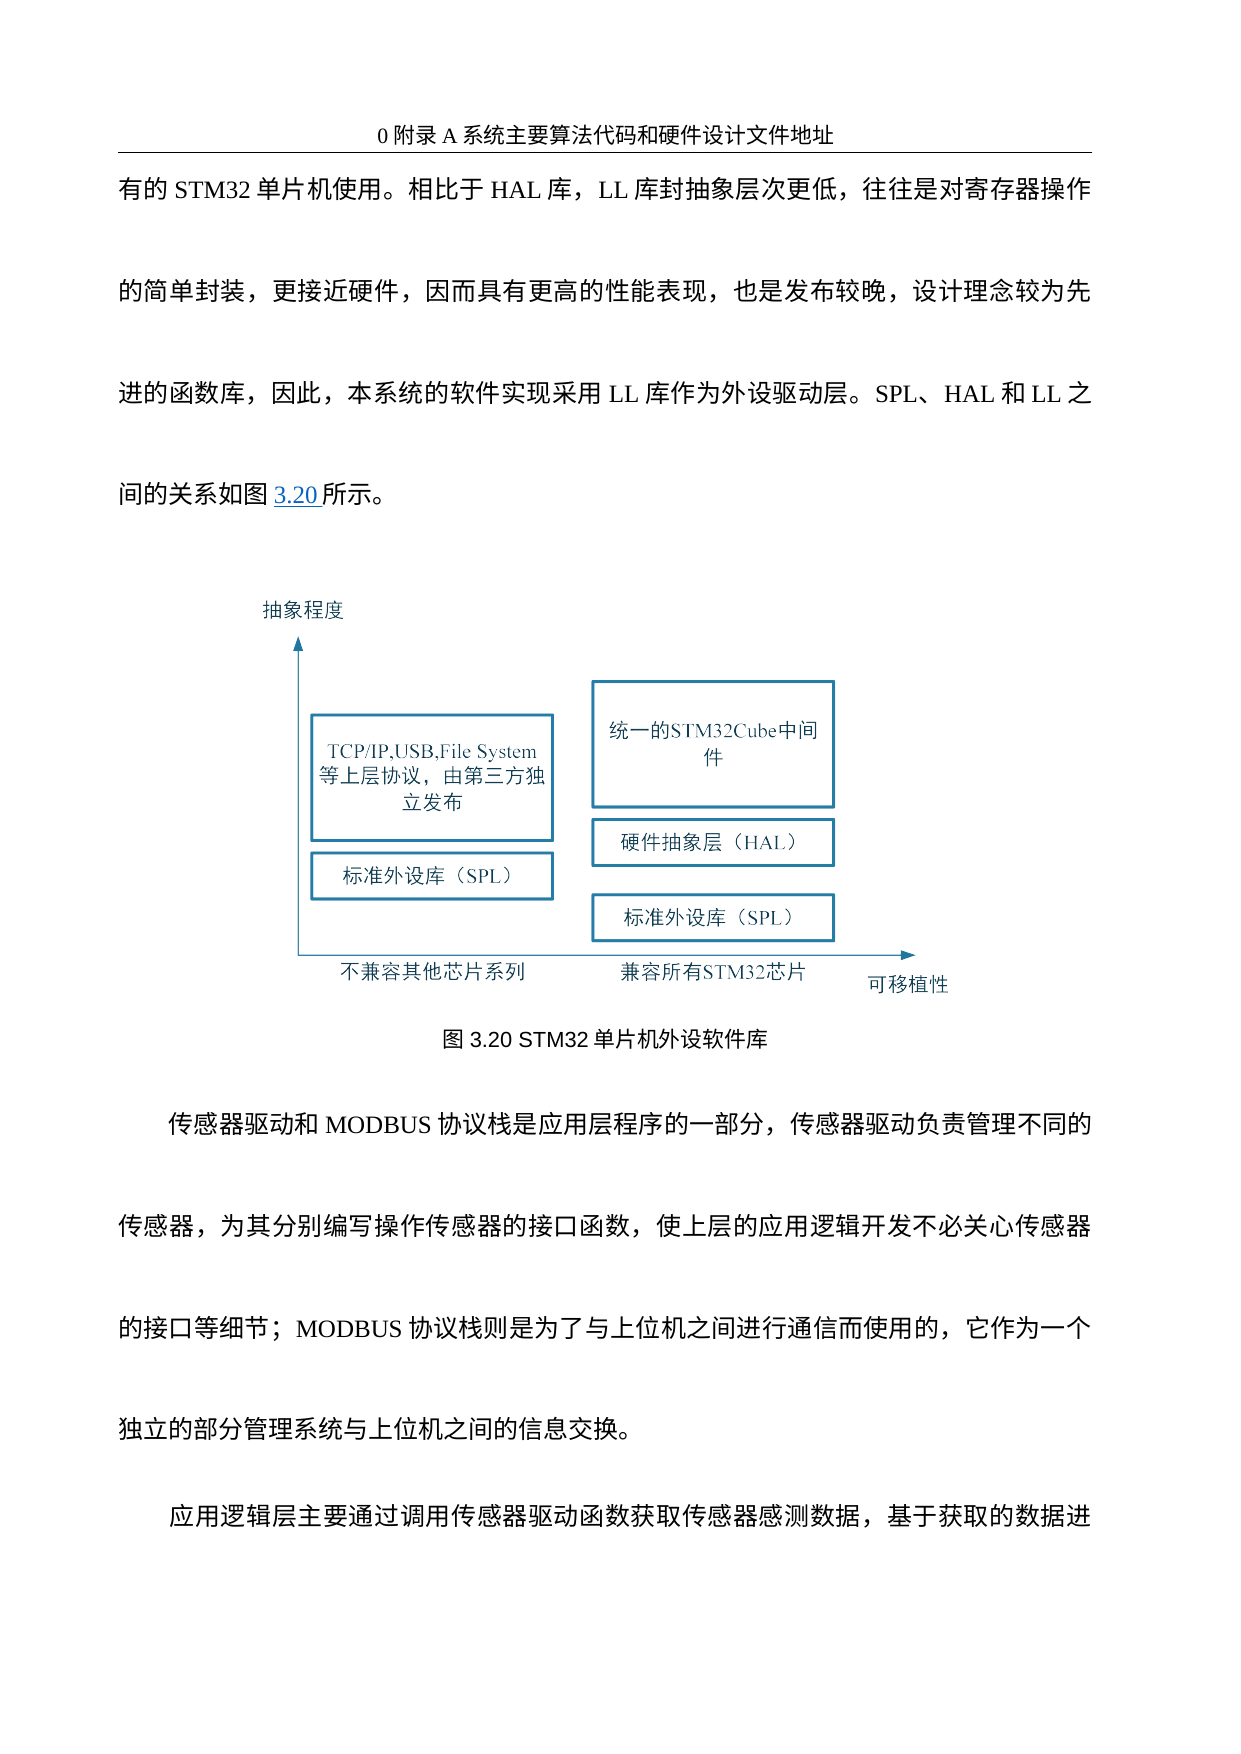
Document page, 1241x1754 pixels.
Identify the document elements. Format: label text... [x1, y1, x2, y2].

text 图 3.20 STM32单片机外设软件库 [118, 1021, 1092, 1054]
picture [251, 594, 960, 1005]
text 应用逻辑层主要通过调用传感器驱动函数获取传感器感测数据，基于获取的数据进行上层逻辑开发。例如对传感器数据进行滤波处理、对异常数据进行提醒等。同时应用逻辑层也会调用MODBUS协议栈暴露出的接口，例如向协议栈同步最新的传感器数据、从协议栈获取上位机发出的指令等。 [118, 1480, 1092, 1548]
text 传感器驱动和MODBUS协议栈是应用层程序的一部分，传感器驱动负责管理不同的传感器，为其分别编写操作传感器的接口函数，使上层的应用逻辑开发不必关心传感器的接口等细节；MODBUS协议栈则是为了与上位机之间进行通信而使用的，它作为一个独立的部分管理系统与上位机之间的信息交换。 [118, 1088, 1092, 1462]
